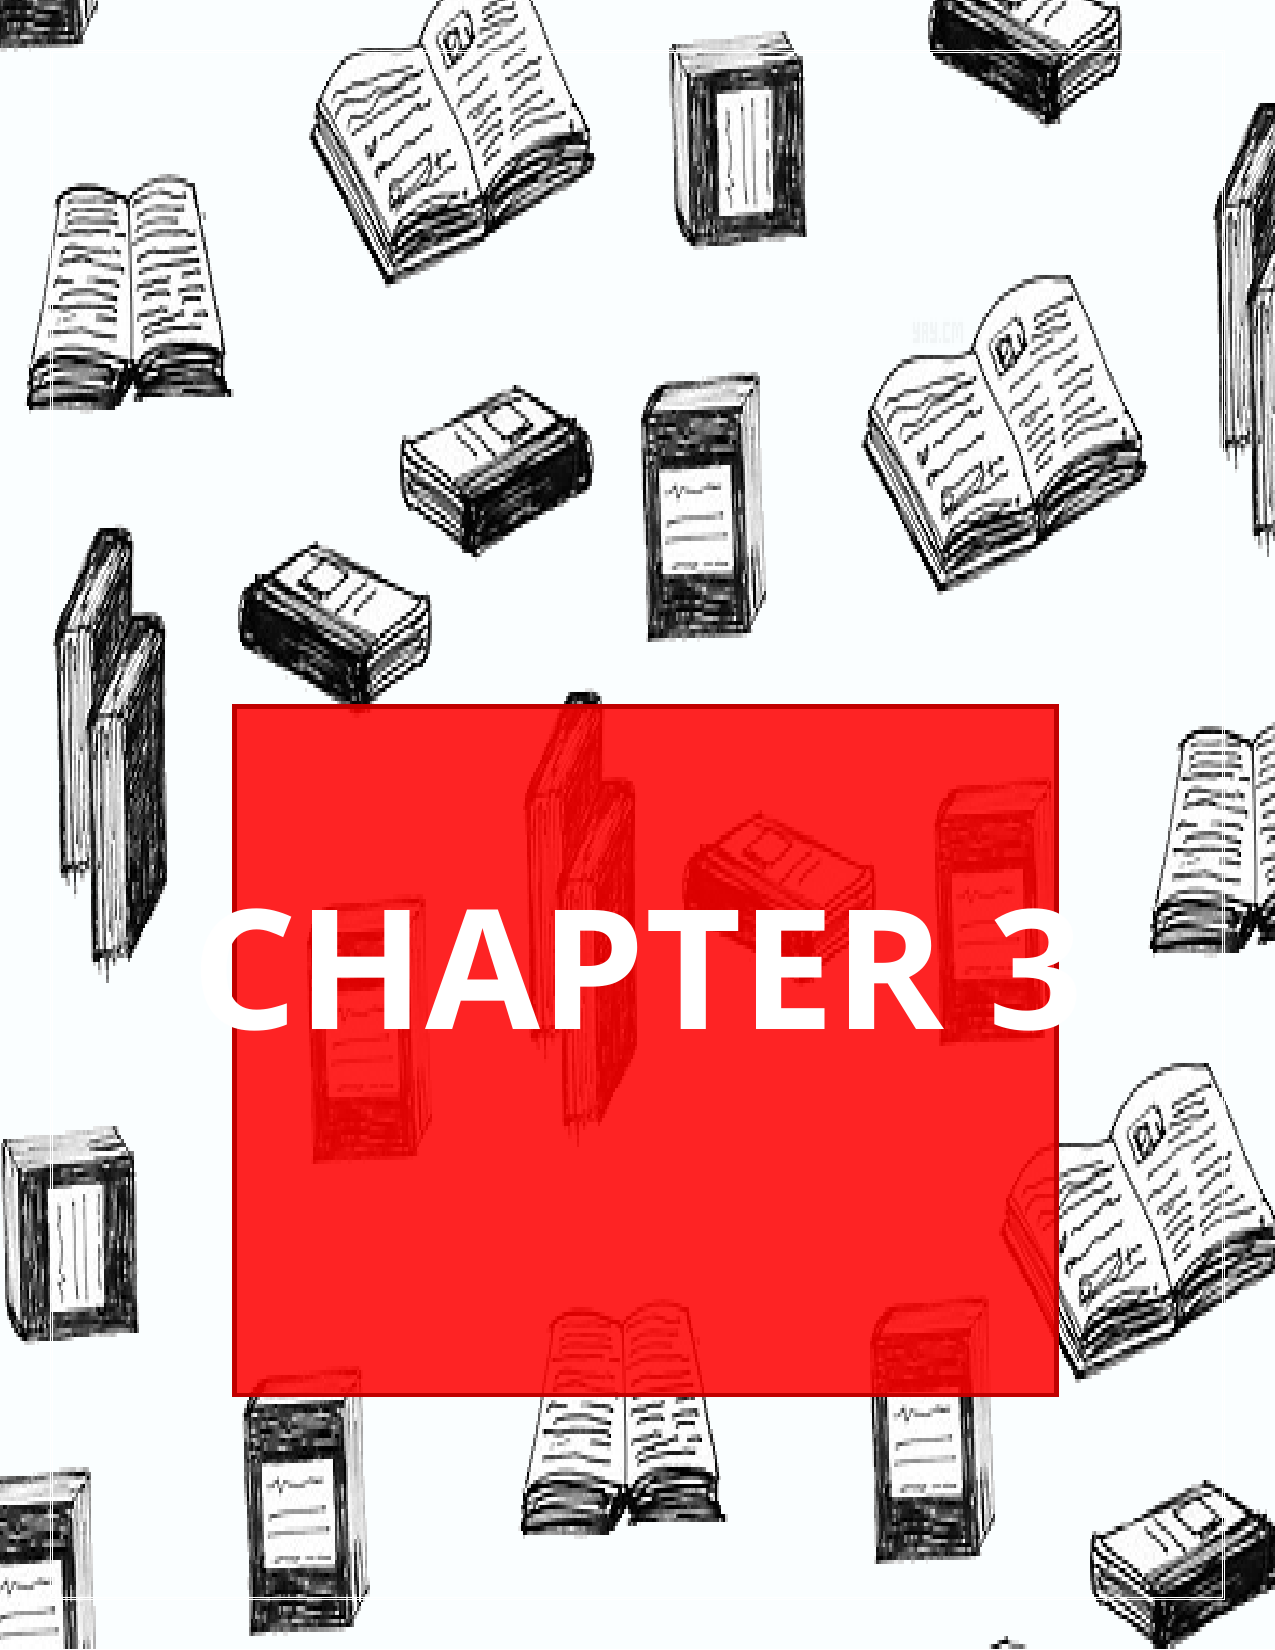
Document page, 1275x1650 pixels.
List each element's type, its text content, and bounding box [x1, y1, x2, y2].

text CHAPTER 3 [150, 851, 1125, 1078]
picture [0, 0, 1275, 1649]
